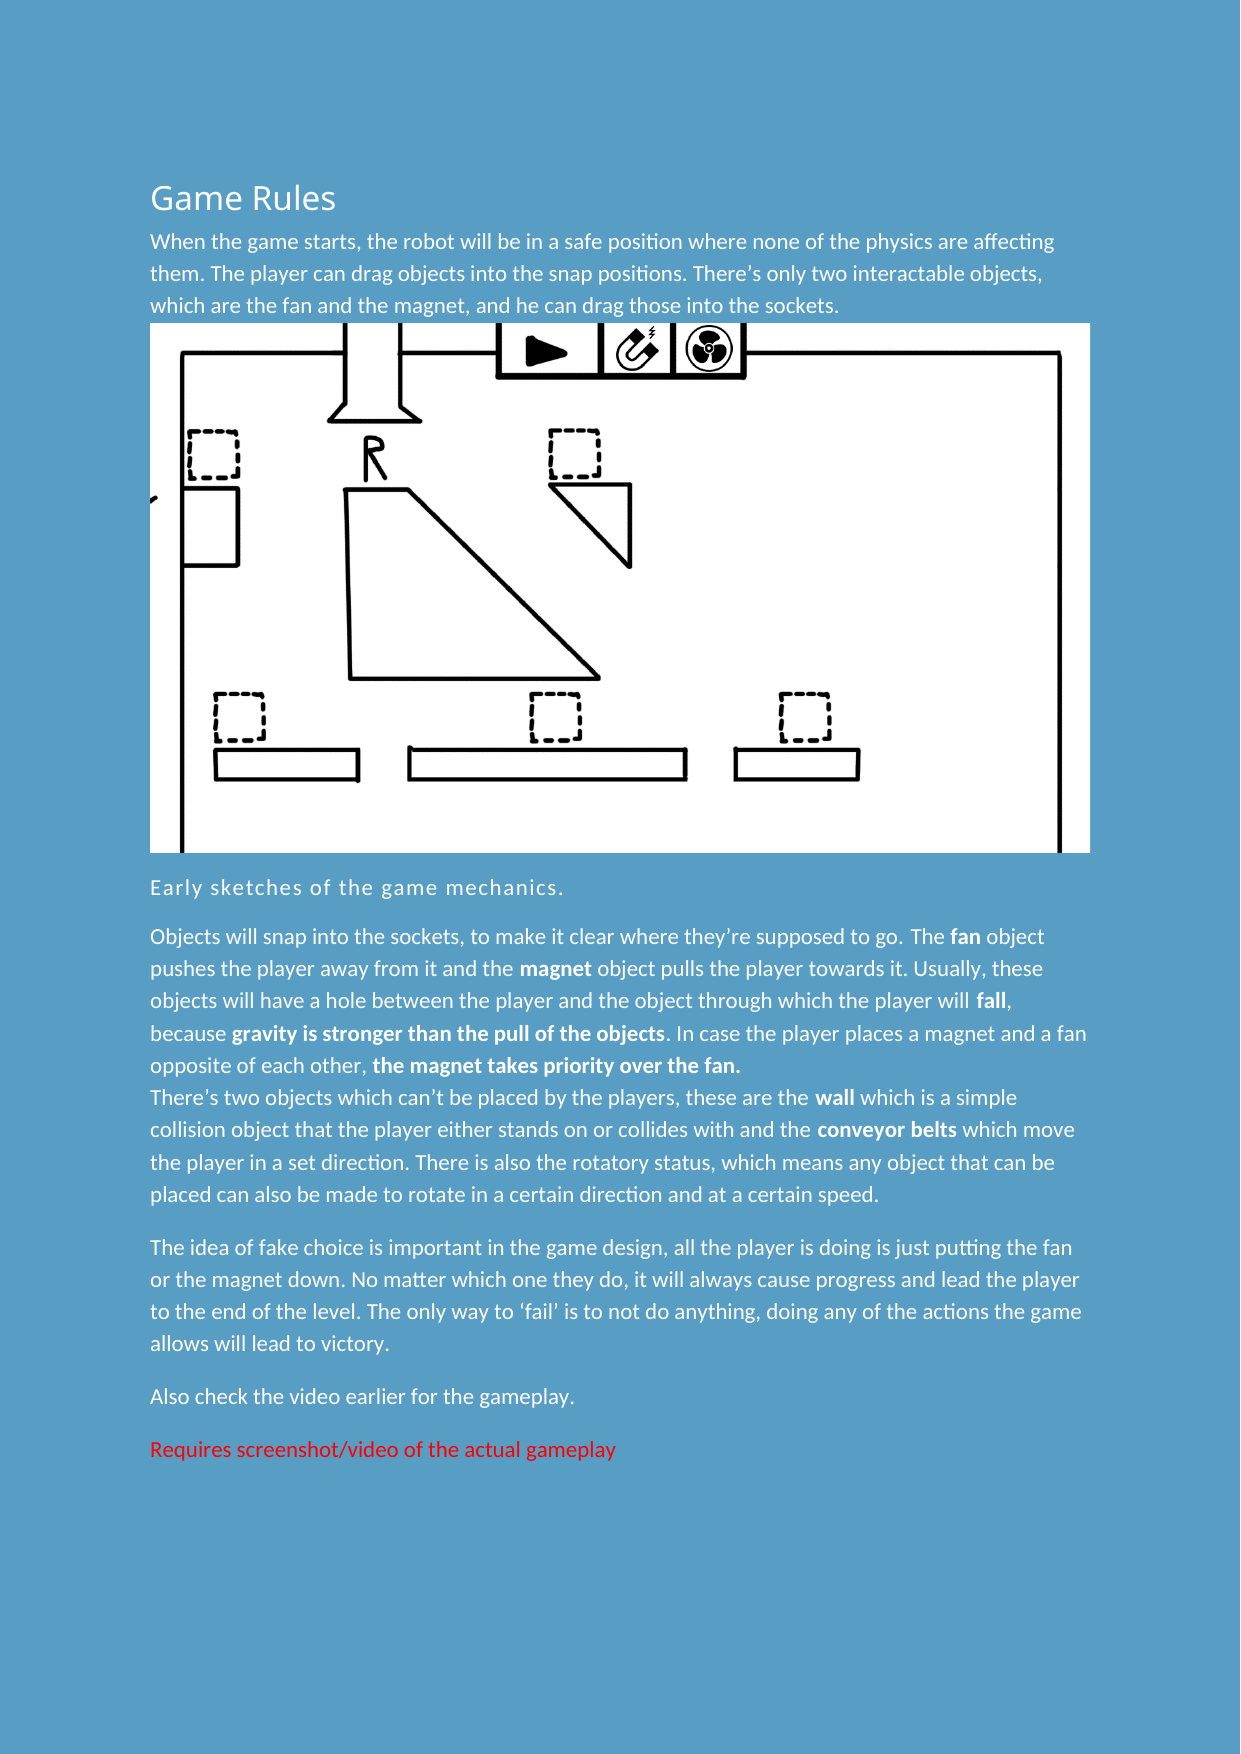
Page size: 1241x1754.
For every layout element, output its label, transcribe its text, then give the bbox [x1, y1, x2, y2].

text Also check the video earlier for the gameplay. [150, 1382, 1090, 1410]
text When the game starts, the robot will be in a safe position where none of the physics are affecting them. The player can drag objects into the snap positions. There’s only two interactable objects, which are the fan and the magnet, and he can drag those into the sockets. [150, 227, 1090, 323]
text Requires screenshot/video of the actual gameplay [150, 1435, 1090, 1463]
text Objects will snap into the sockets, to make it clear where they’re supposed to go. The fan object pushes the player away from it and the magnet object pulls the player towards it. Usually, these objects will have a hole between the player and the object through which the player will fall, because gravity is stronger than the pull of the objects. In case the player places a magnet and a fan opposite of each other, the magnet takes priority over the fan. There’s two objects which can’t be placed by the players, these are the wall which is a simple collision object that the player either stands on or collides with and the conveyor belts which move the player in a set direction. There is also the rotatory status, which means any object that can be placed can also be made to rotate in a certain direction and at a certain speed. [150, 922, 1090, 1208]
subtitle Early sketches of the game mechanics. [150, 873, 1090, 901]
picture [150, 323, 1091, 853]
text The idea of fake choice is important in the game design, all the player is doing is just putting the fan or the magnet down. No matter which one they do, it will always cause progress and lead the player to the end of the level. The only way to ‘fail’ is to not do anything, doing any of the actions the game allows will lead to victory. [150, 1233, 1090, 1357]
subtitle Game Rules [150, 175, 1090, 220]
